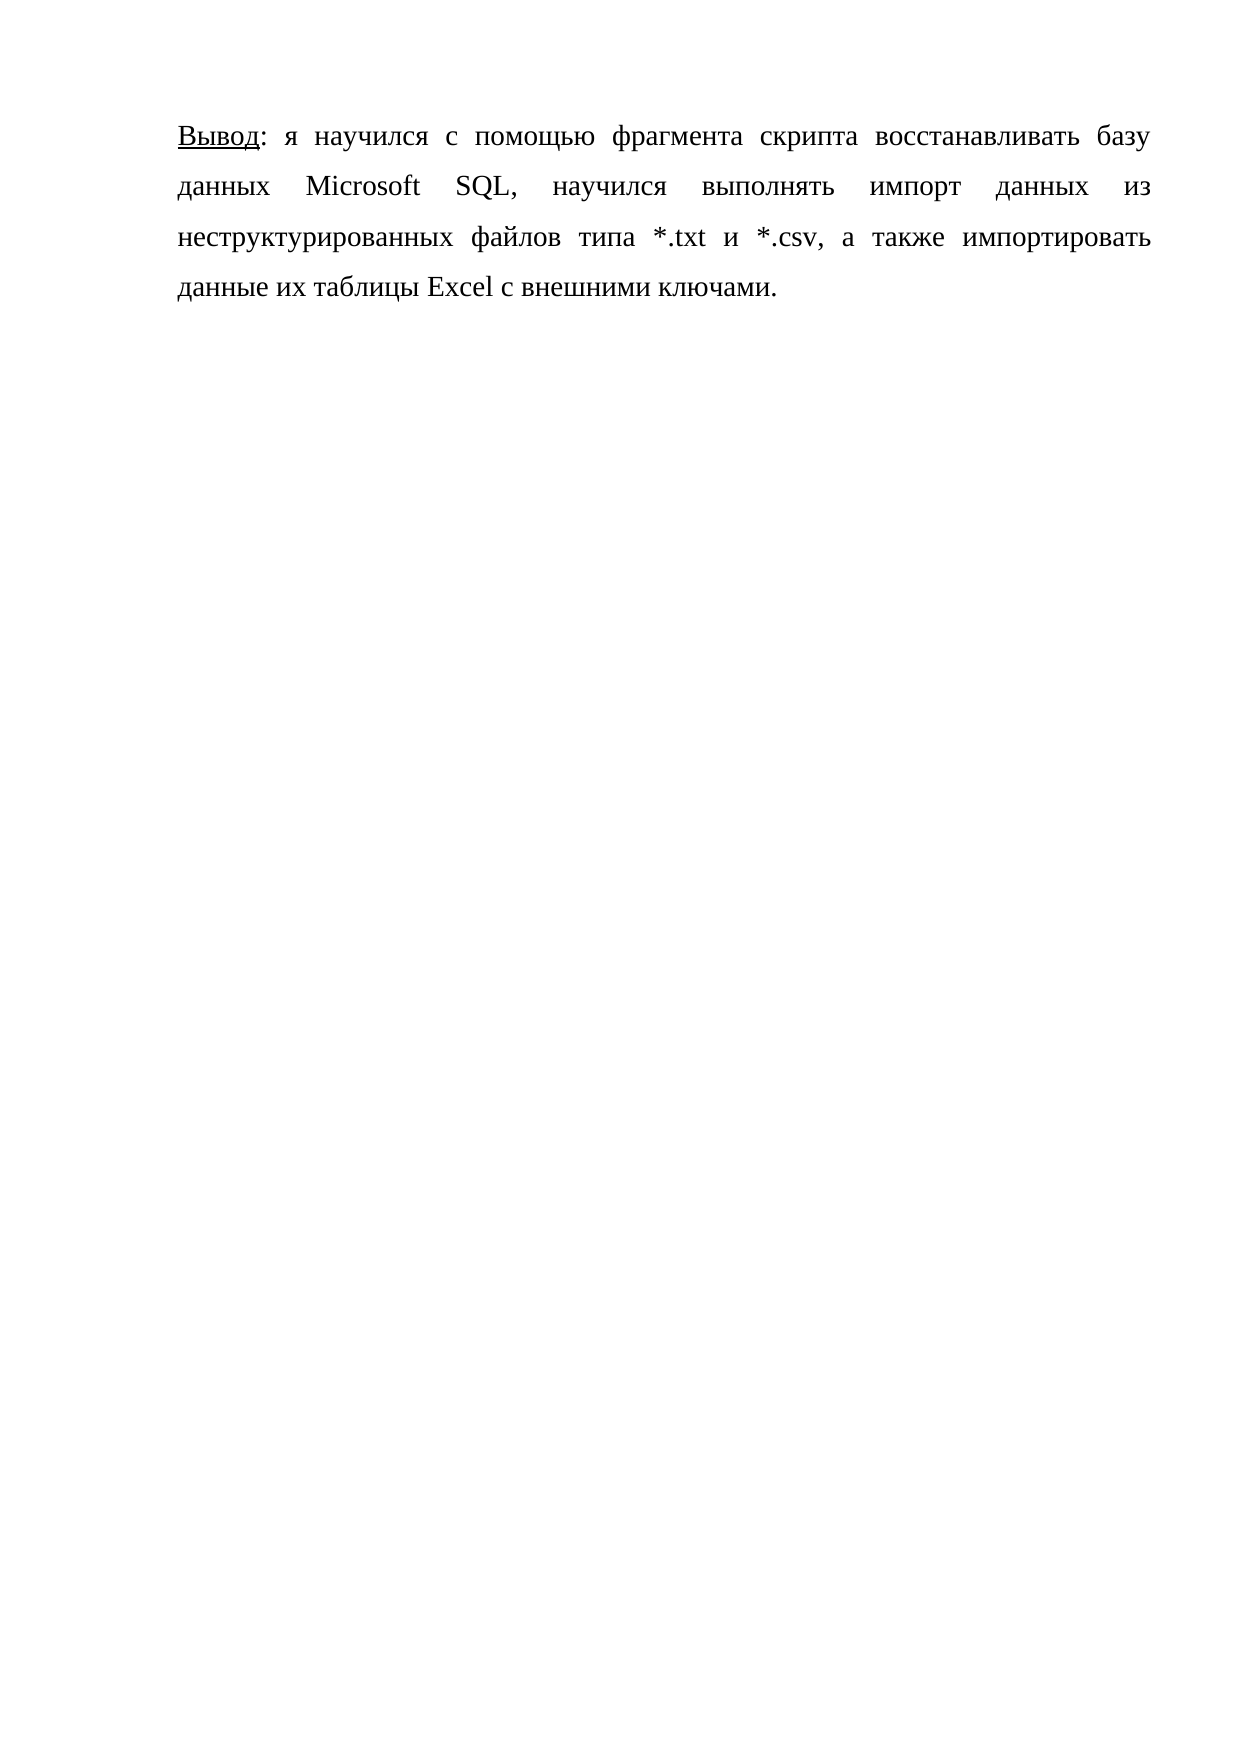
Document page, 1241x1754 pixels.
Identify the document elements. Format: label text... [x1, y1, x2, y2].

text Вывод: я научился с помощью фрагмента скрипта восстанавливать базу данных Microsoft SQL, научился выполнять импорт данных из неструктурированных файлов типа *.txt и *.csv, а также импортировать данные их таблицы Excel с внешними ключами. [177, 118, 1152, 303]
